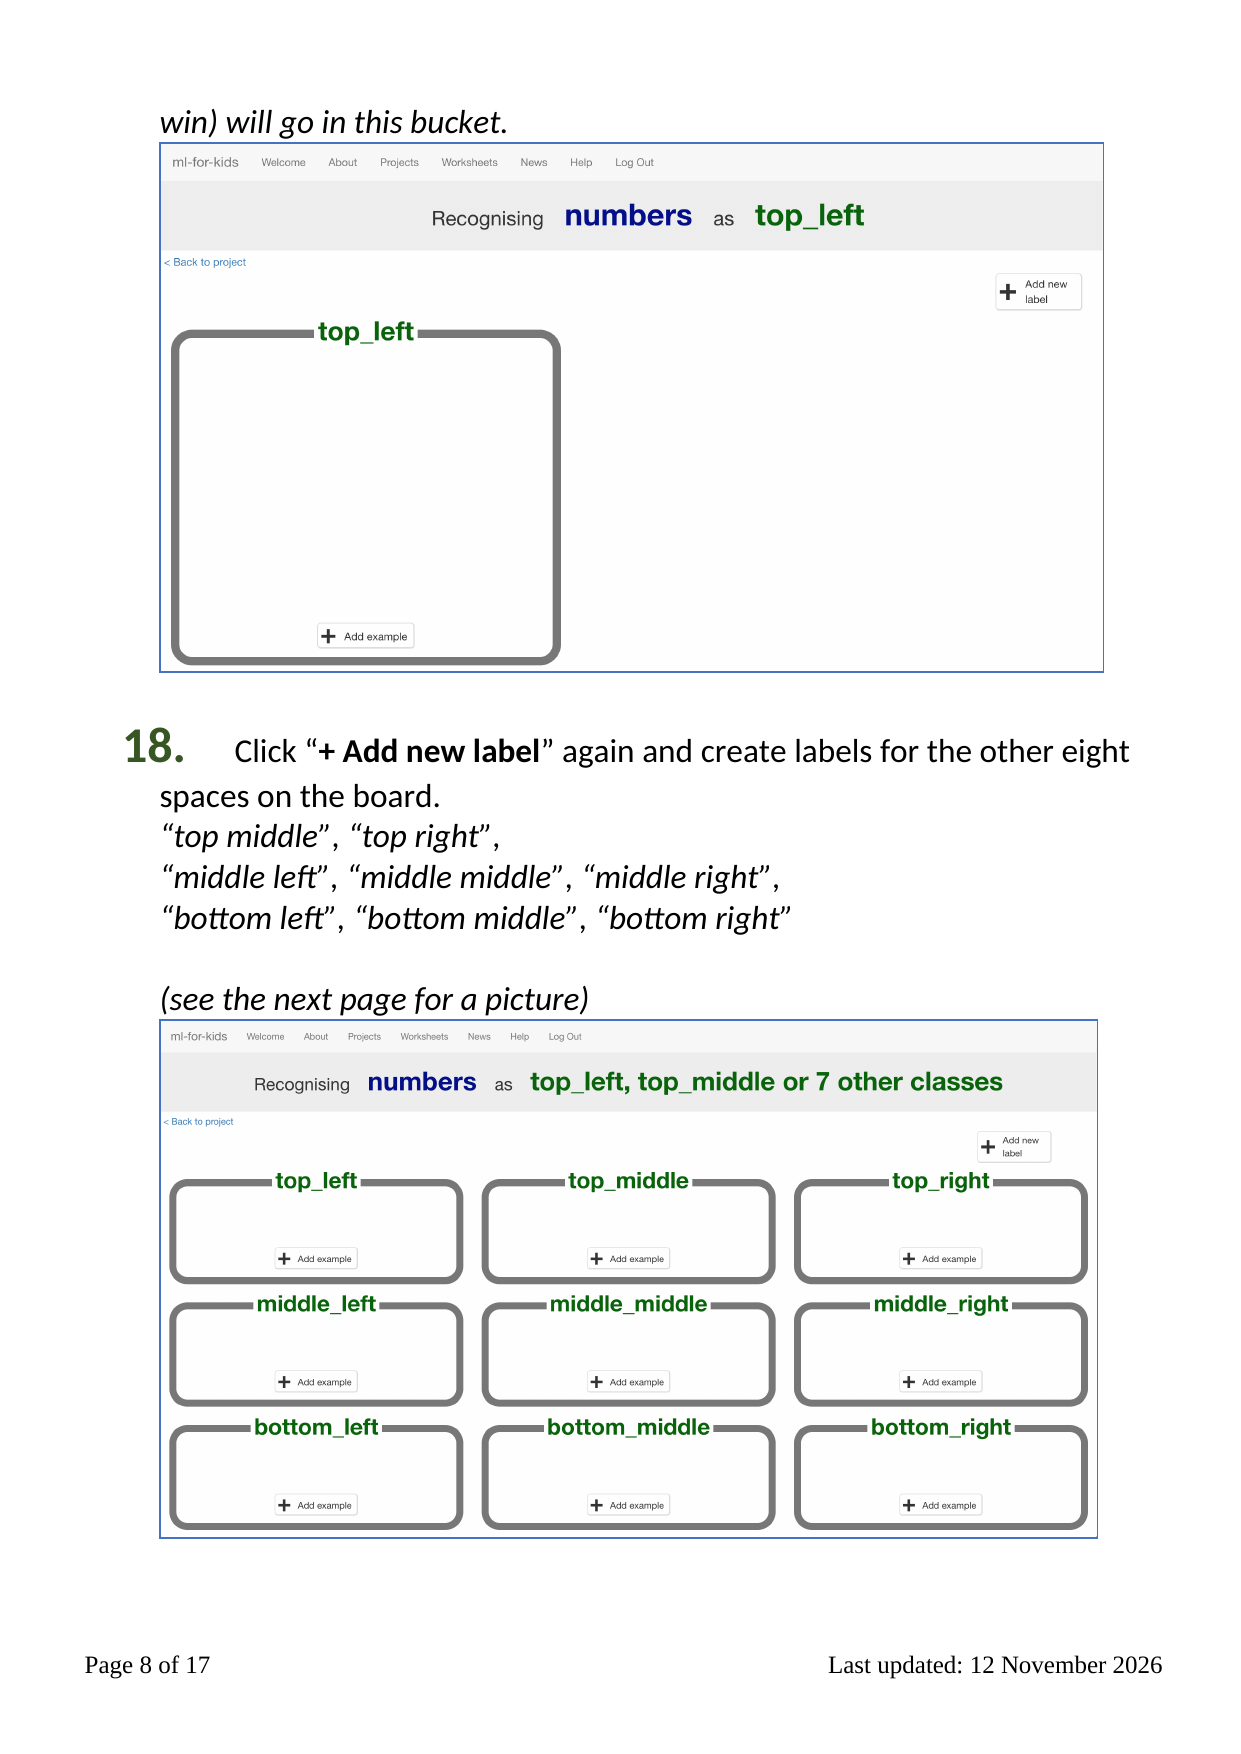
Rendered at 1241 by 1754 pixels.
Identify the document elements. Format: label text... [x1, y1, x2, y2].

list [122, 101, 1163, 673]
picture [161, 144, 1103, 671]
picture [161, 1021, 1097, 1537]
